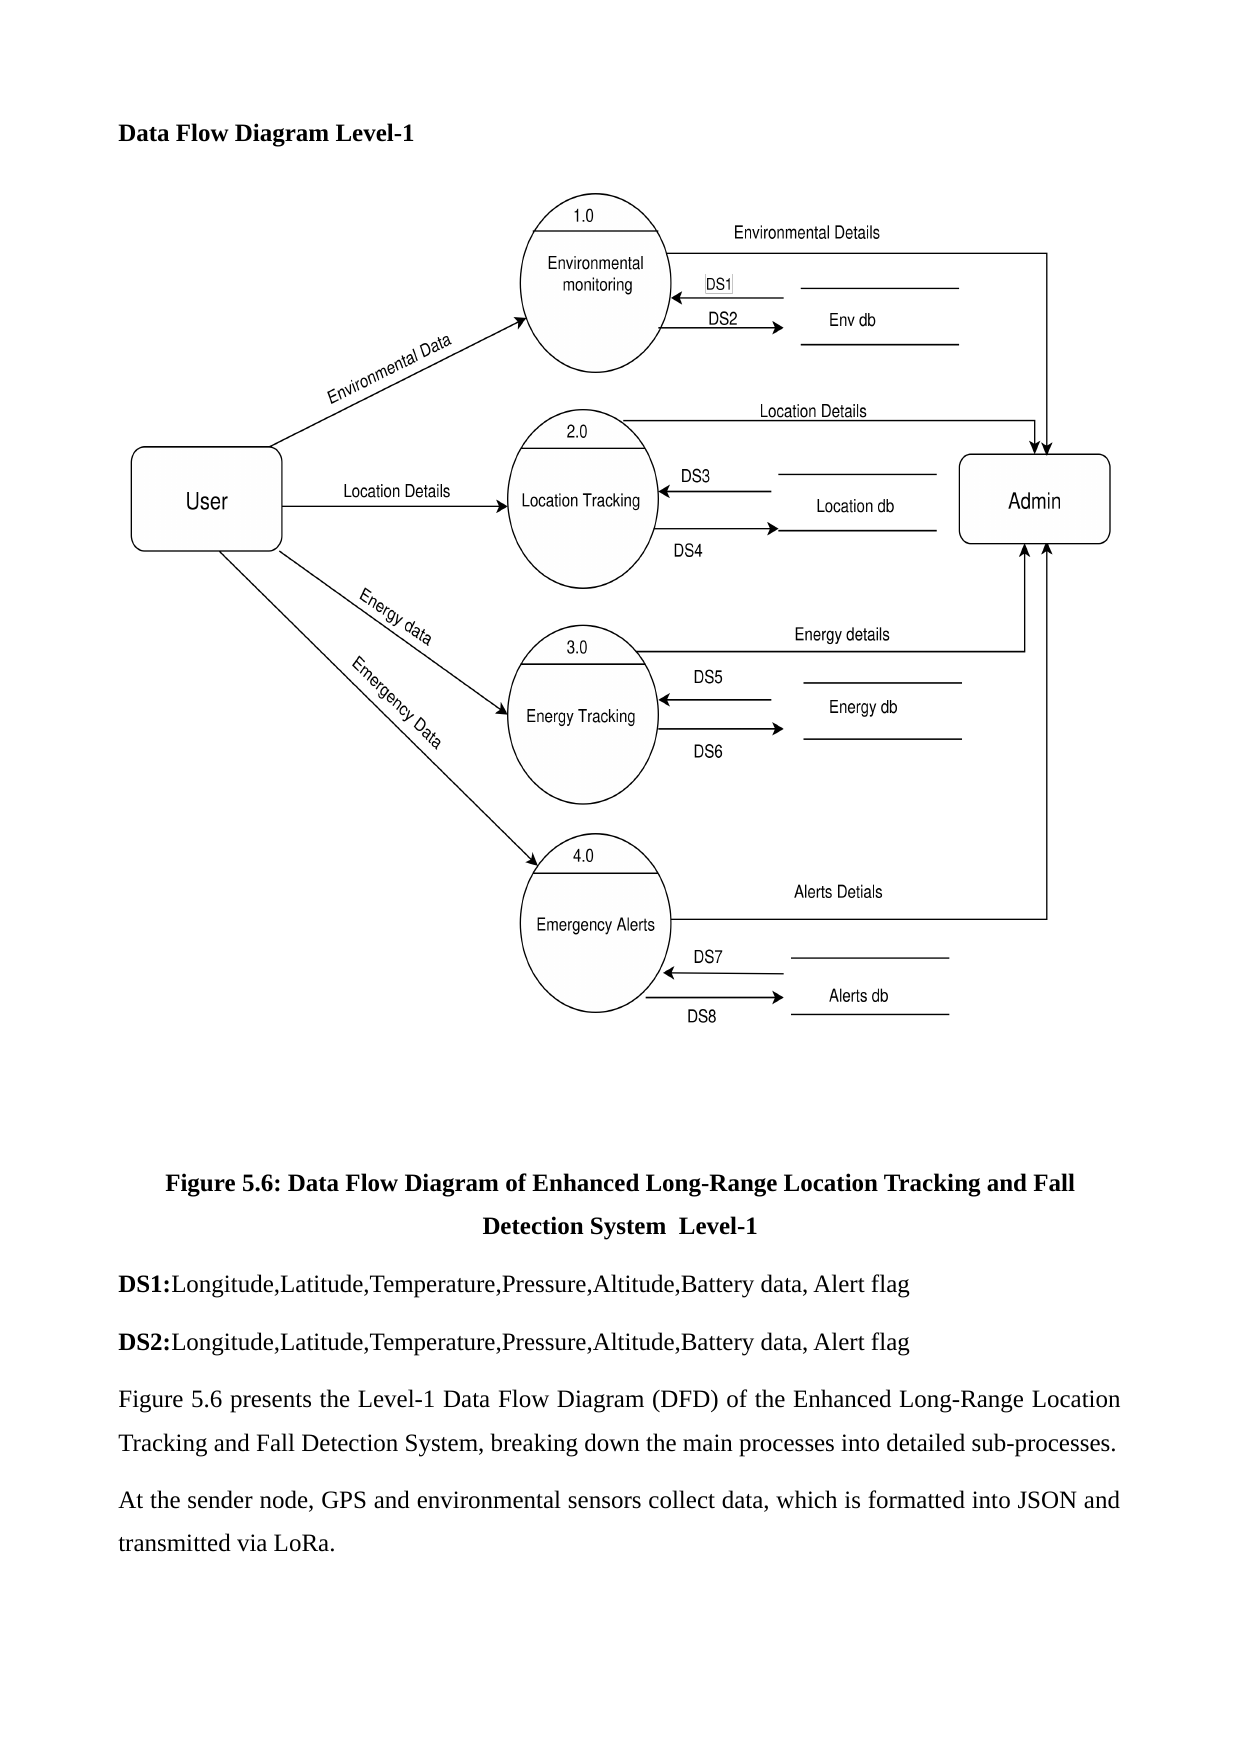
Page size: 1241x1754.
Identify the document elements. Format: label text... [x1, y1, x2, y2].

text At the sender node, GPS and environmental sensors collect data, which is formatted into JSON and transmitted via LoRa. [118, 1485, 1122, 1557]
text Figure 5.6 presents the Level-1 Data Flow Diagram (DFD) of the Enhanced Long-Range Location Tracking and Fall Detection System, breaking down the main processes into detailed sub-processes. [118, 1384, 1122, 1456]
text DS1:Longitude,Latitude,Temperature,Pressure,Altitude,Battery data, Alert flag [118, 1269, 1122, 1298]
picture [118, 178, 1123, 1068]
text Figure 5.6: Data Flow Diagram of Enhanced Long-Range Location Tracking and Fall Detection System Level-1 [118, 1168, 1122, 1240]
text Data Flow Diagram Level-1 [118, 118, 1122, 147]
text DS2:Longitude,Latitude,Temperature,Pressure,Altitude,Battery data, Alert flag [118, 1327, 1122, 1356]
